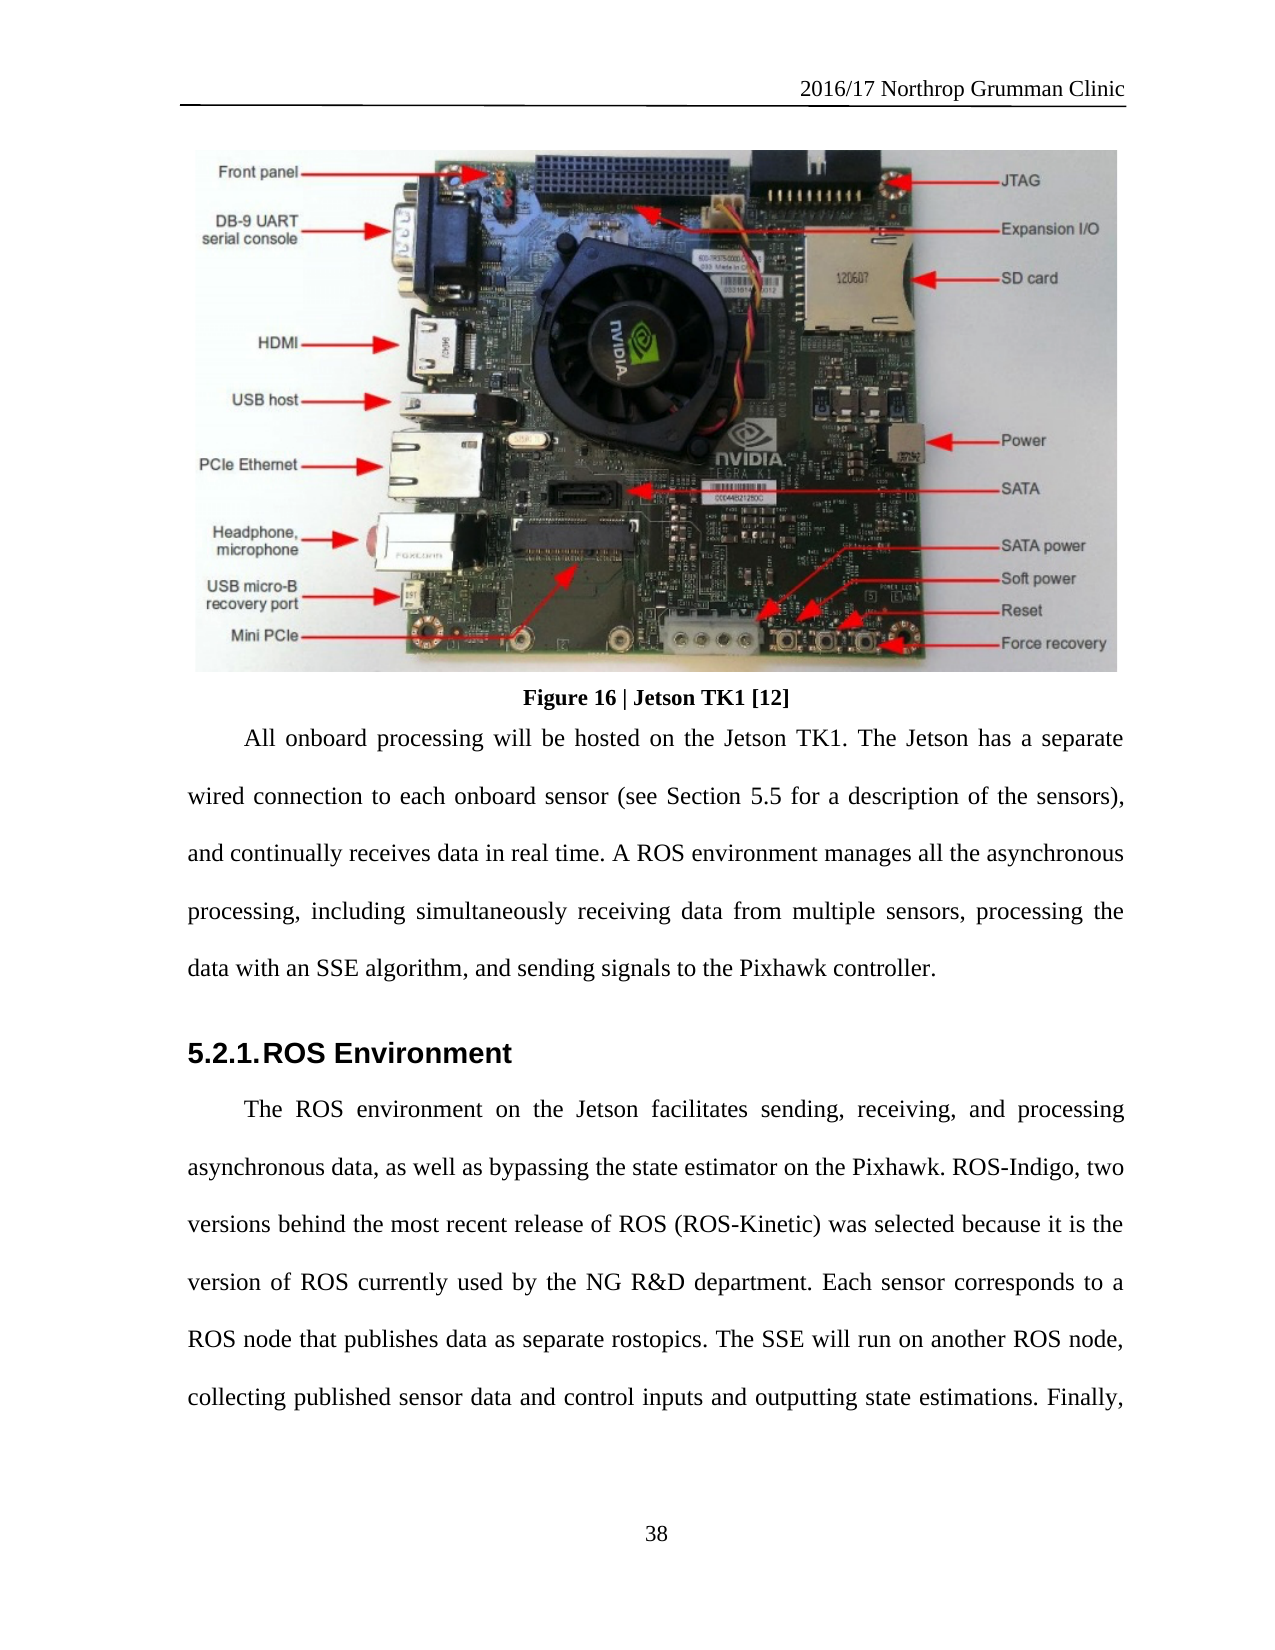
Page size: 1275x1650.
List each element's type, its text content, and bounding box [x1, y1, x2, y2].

text All onboard processing will be hosted on the Jetson TK1. The Jetson has a separate wired connection to each onboard sensor (see Section 4.5 for a description of the sensors), and continually receives data in real time. A ROS environment manages all the asynchronous processing, including simultaneously receiving data from multiple sensors, processing the data with an SSE algorithm, and sending signals to the Pixhawk controller. [187, 723, 1125, 982]
picture [195, 150, 1118, 672]
subtitle ROS Environment [187, 1036, 1125, 1069]
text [187, 1094, 1125, 1411]
